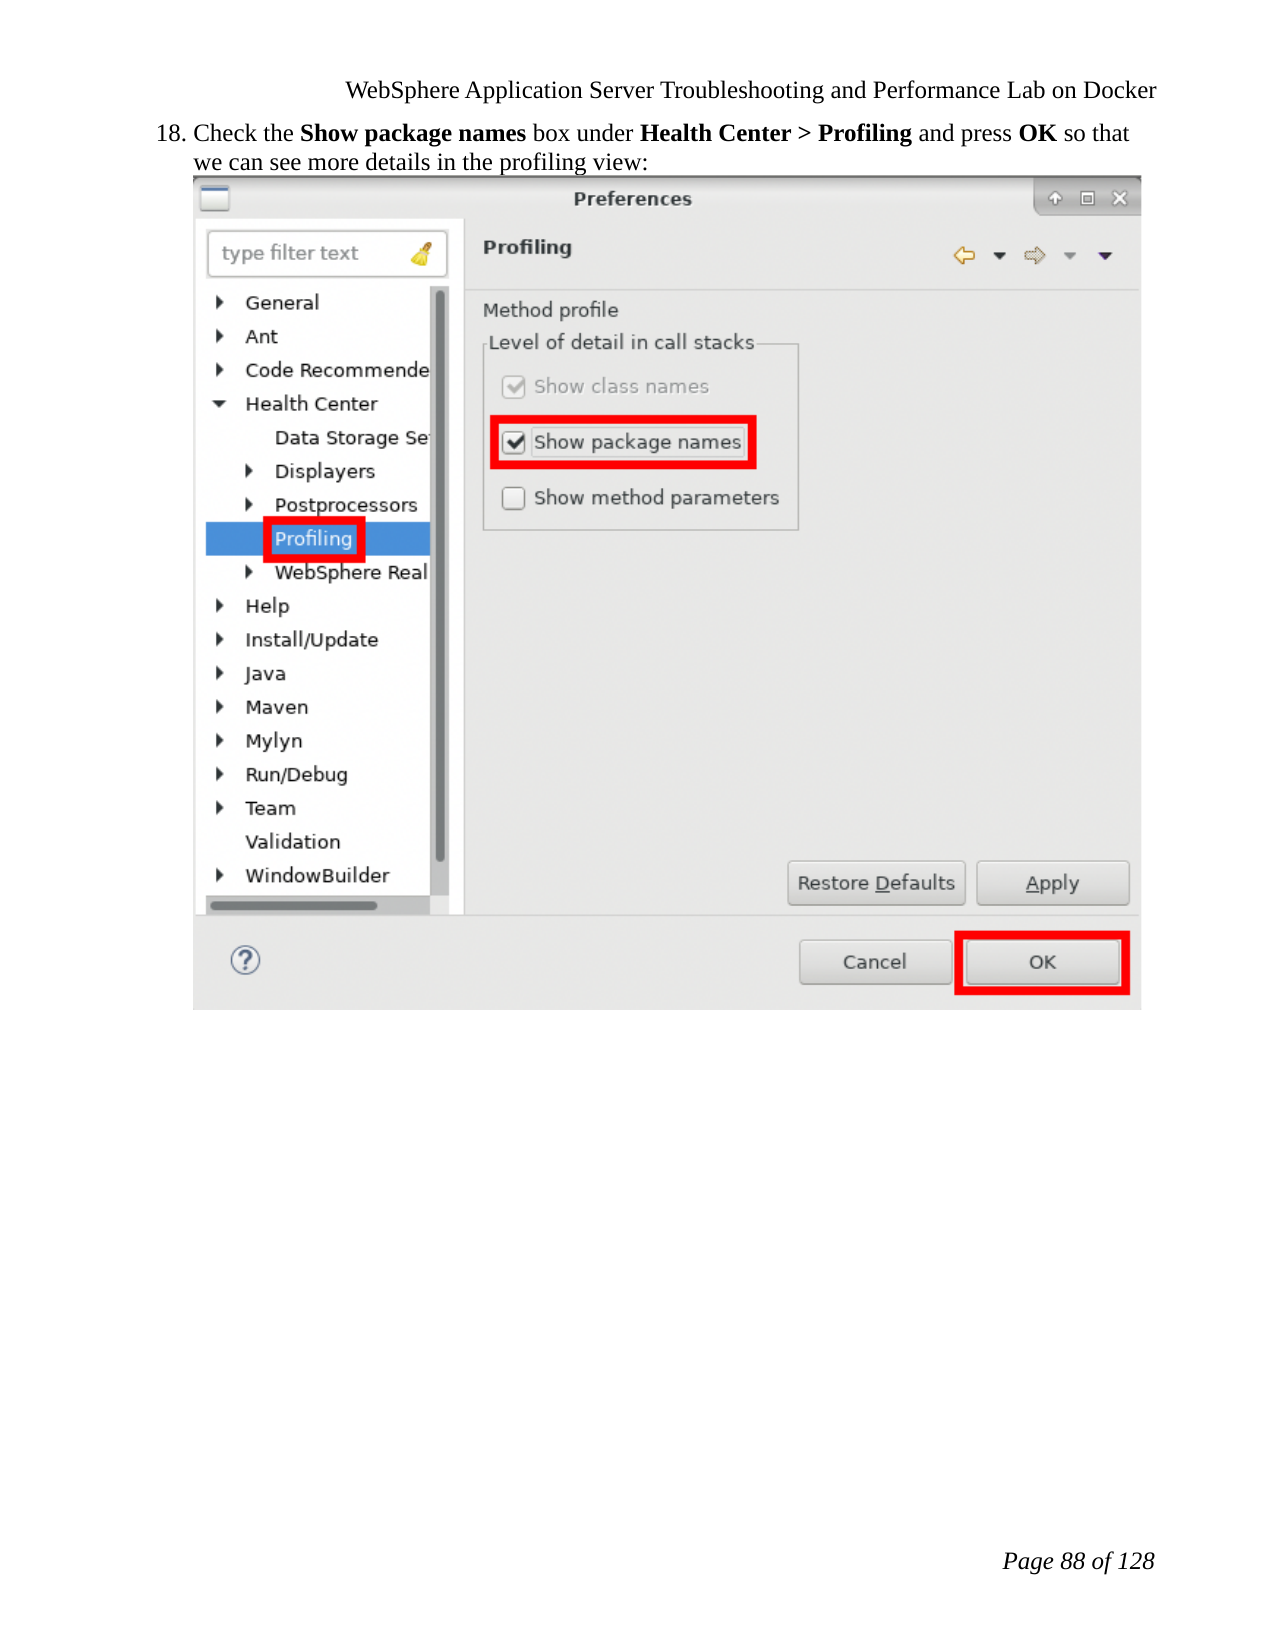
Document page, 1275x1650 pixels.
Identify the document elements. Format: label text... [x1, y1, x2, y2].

picture [193, 175, 1142, 1010]
